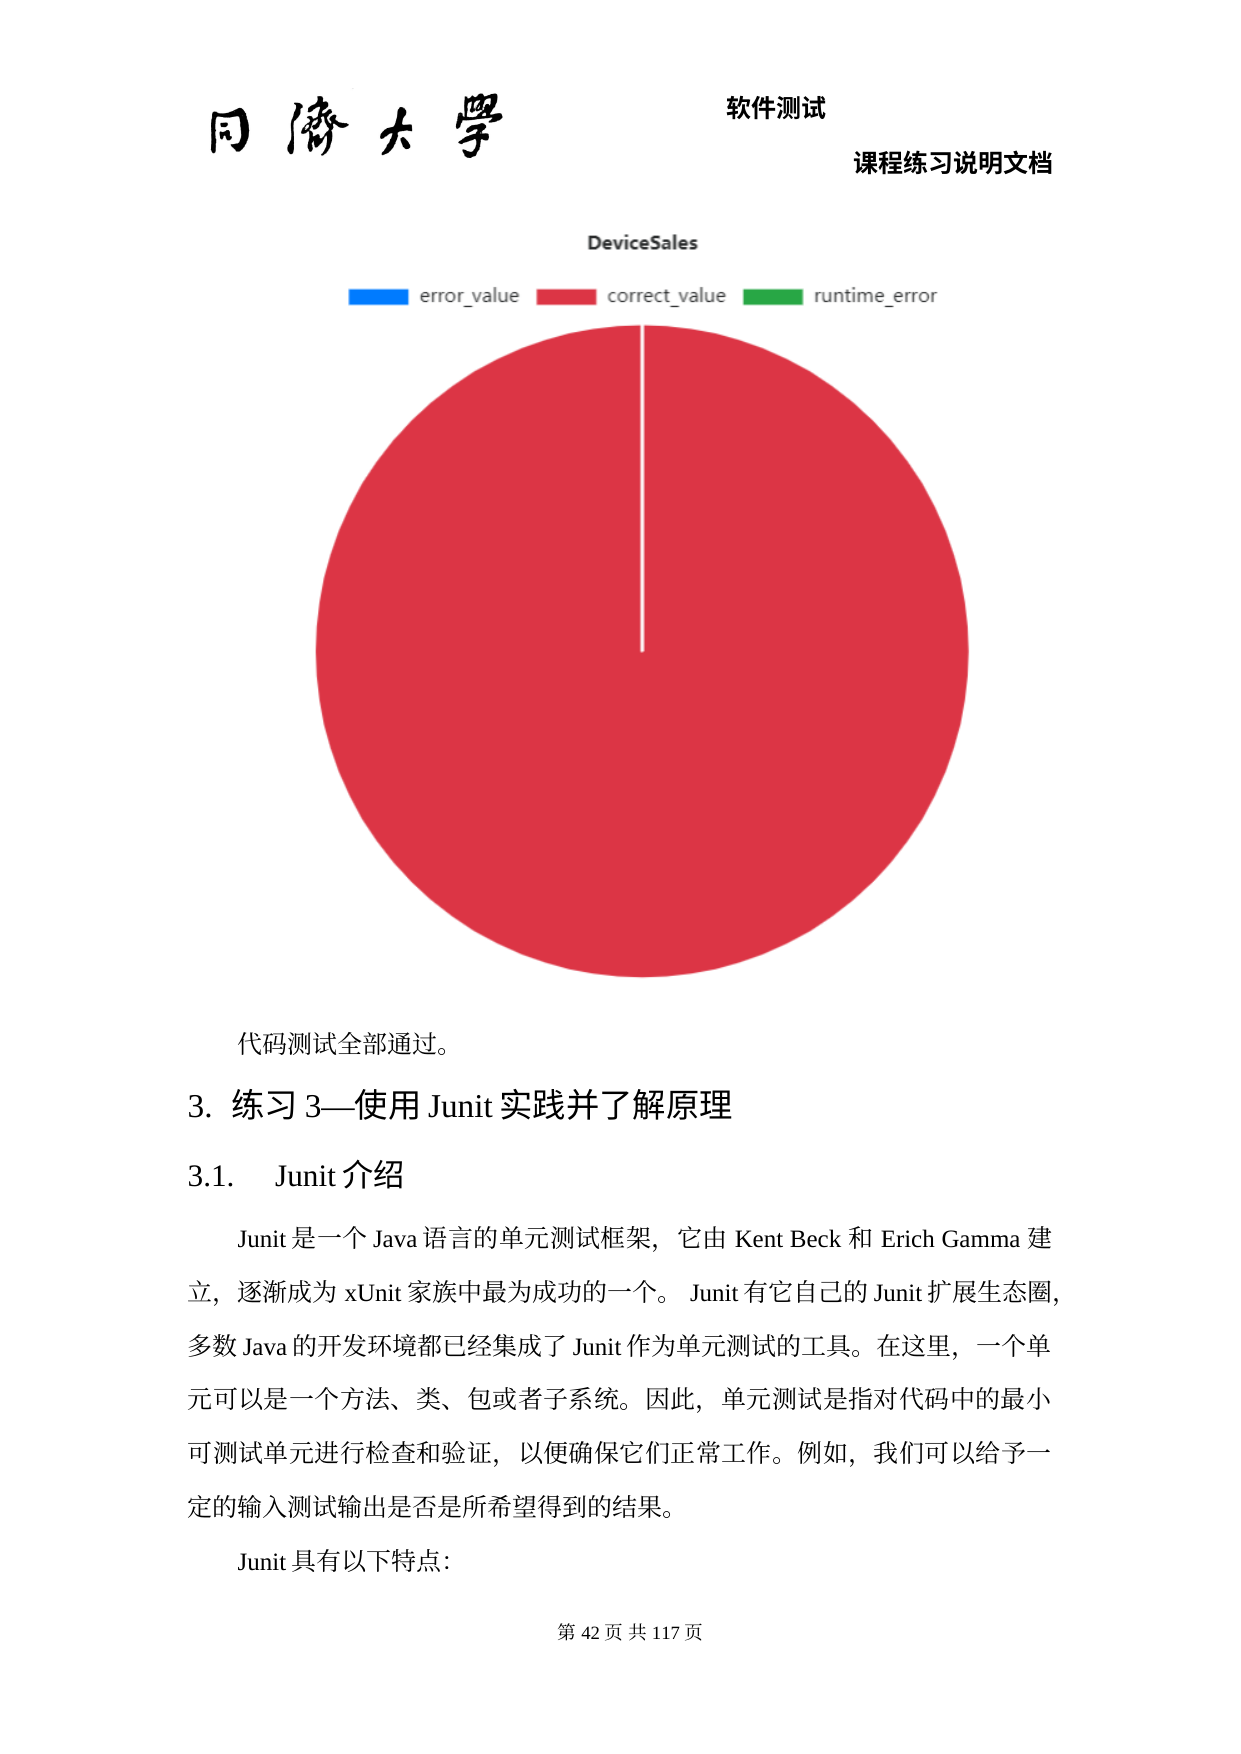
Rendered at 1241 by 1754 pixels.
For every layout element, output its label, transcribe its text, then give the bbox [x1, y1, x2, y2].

subtitle Junit介绍 [187, 1151, 1053, 1196]
picture [188, 86, 520, 165]
picture [237, 202, 1048, 1011]
subtitle 练习3—使用Junit实践并了解原理 [187, 1078, 1053, 1127]
text Junit具有以下特点： [187, 1542, 1053, 1577]
text Junit是一个Java语言的单元测试框架，它由 Kent Beck 和 Erich Gamma 建立，逐渐成为 xUnit 家族中最为成功的一个。 Junit有它自己的Junit扩展生态圈，多数Java的开发环境都已经集成了Junit作为单元测试的工具。在这里，一个单元可以是一个方法、类、包或者子系统。因此，单元测试是指对代码中的最小可测试单元进行检查和验证，以便确保它们正常工作。例如，我们可以给予一定的输入测试输出是否是所希望得到的结果。 [187, 1218, 1053, 1524]
text 代码测试全部通过。 [187, 1024, 1053, 1060]
